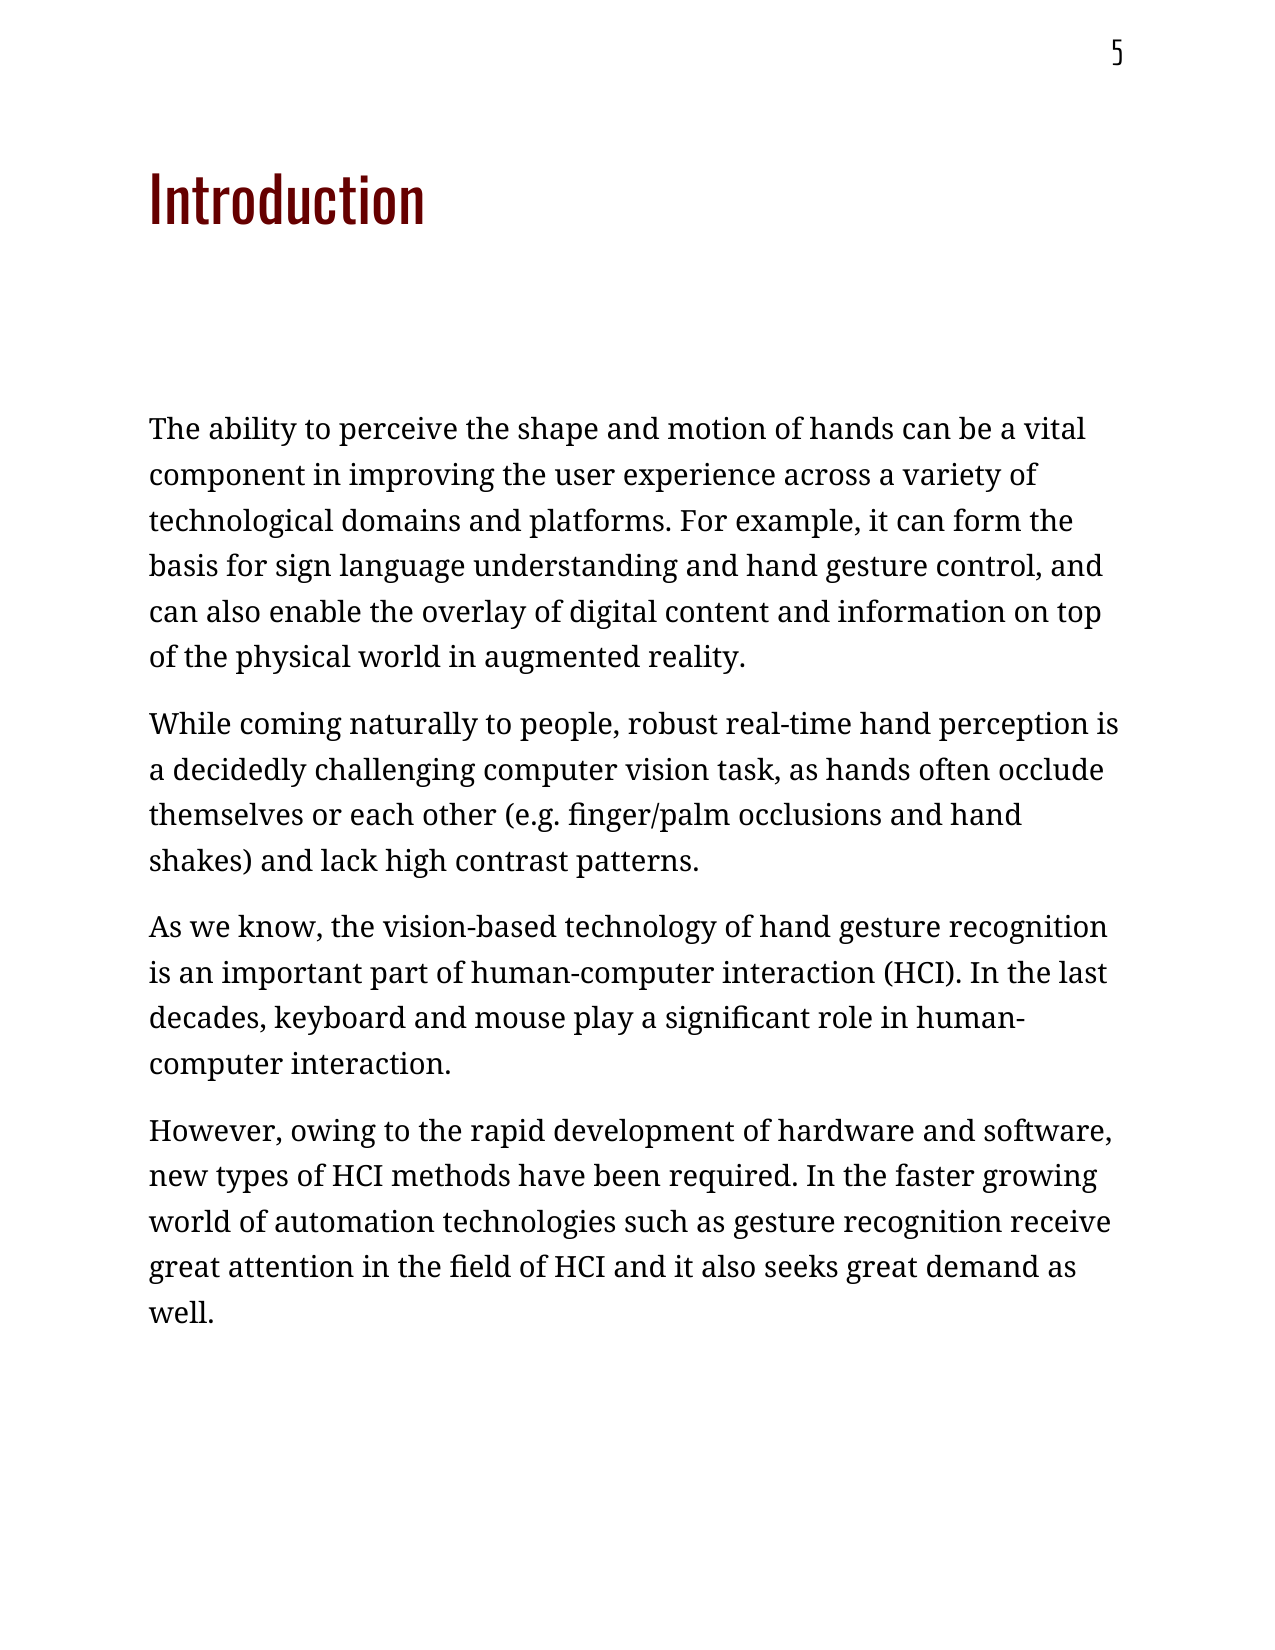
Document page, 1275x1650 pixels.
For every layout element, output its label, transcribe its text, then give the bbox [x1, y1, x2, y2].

text As we know, the vision-based technology of hand gesture recognition is an important part of human-computer interaction (HCI). In the last decades, keyboard and mouse play a significant role in human-computer interaction. [148, 906, 1125, 1083]
text However, owing to the rapid development of hardware and software, new types of HCI methods have been required. In the faster growing world of automation technologies such as gesture recognition receive great attention in the field of HCI and it also seeks great demand as well. [148, 1110, 1125, 1332]
text The ability to perceive the shape and motion of hands can be a vital component in improving the user experience across a variety of technological domains and platforms. For example, it can form the basis for sign language understanding and hand gesture control, and can also enable the overlay of digital content and information on top of the physical world in augmented reality. [148, 408, 1125, 676]
text While coming naturally to people, robust real-time hand perception is a decidedly challenging computer vision task, as hands often occlude themselves or each other (e.g. finger/palm occlusions and hand shakes) and lack high contrast patterns. [148, 703, 1125, 880]
text Introduction [148, 150, 1125, 243]
